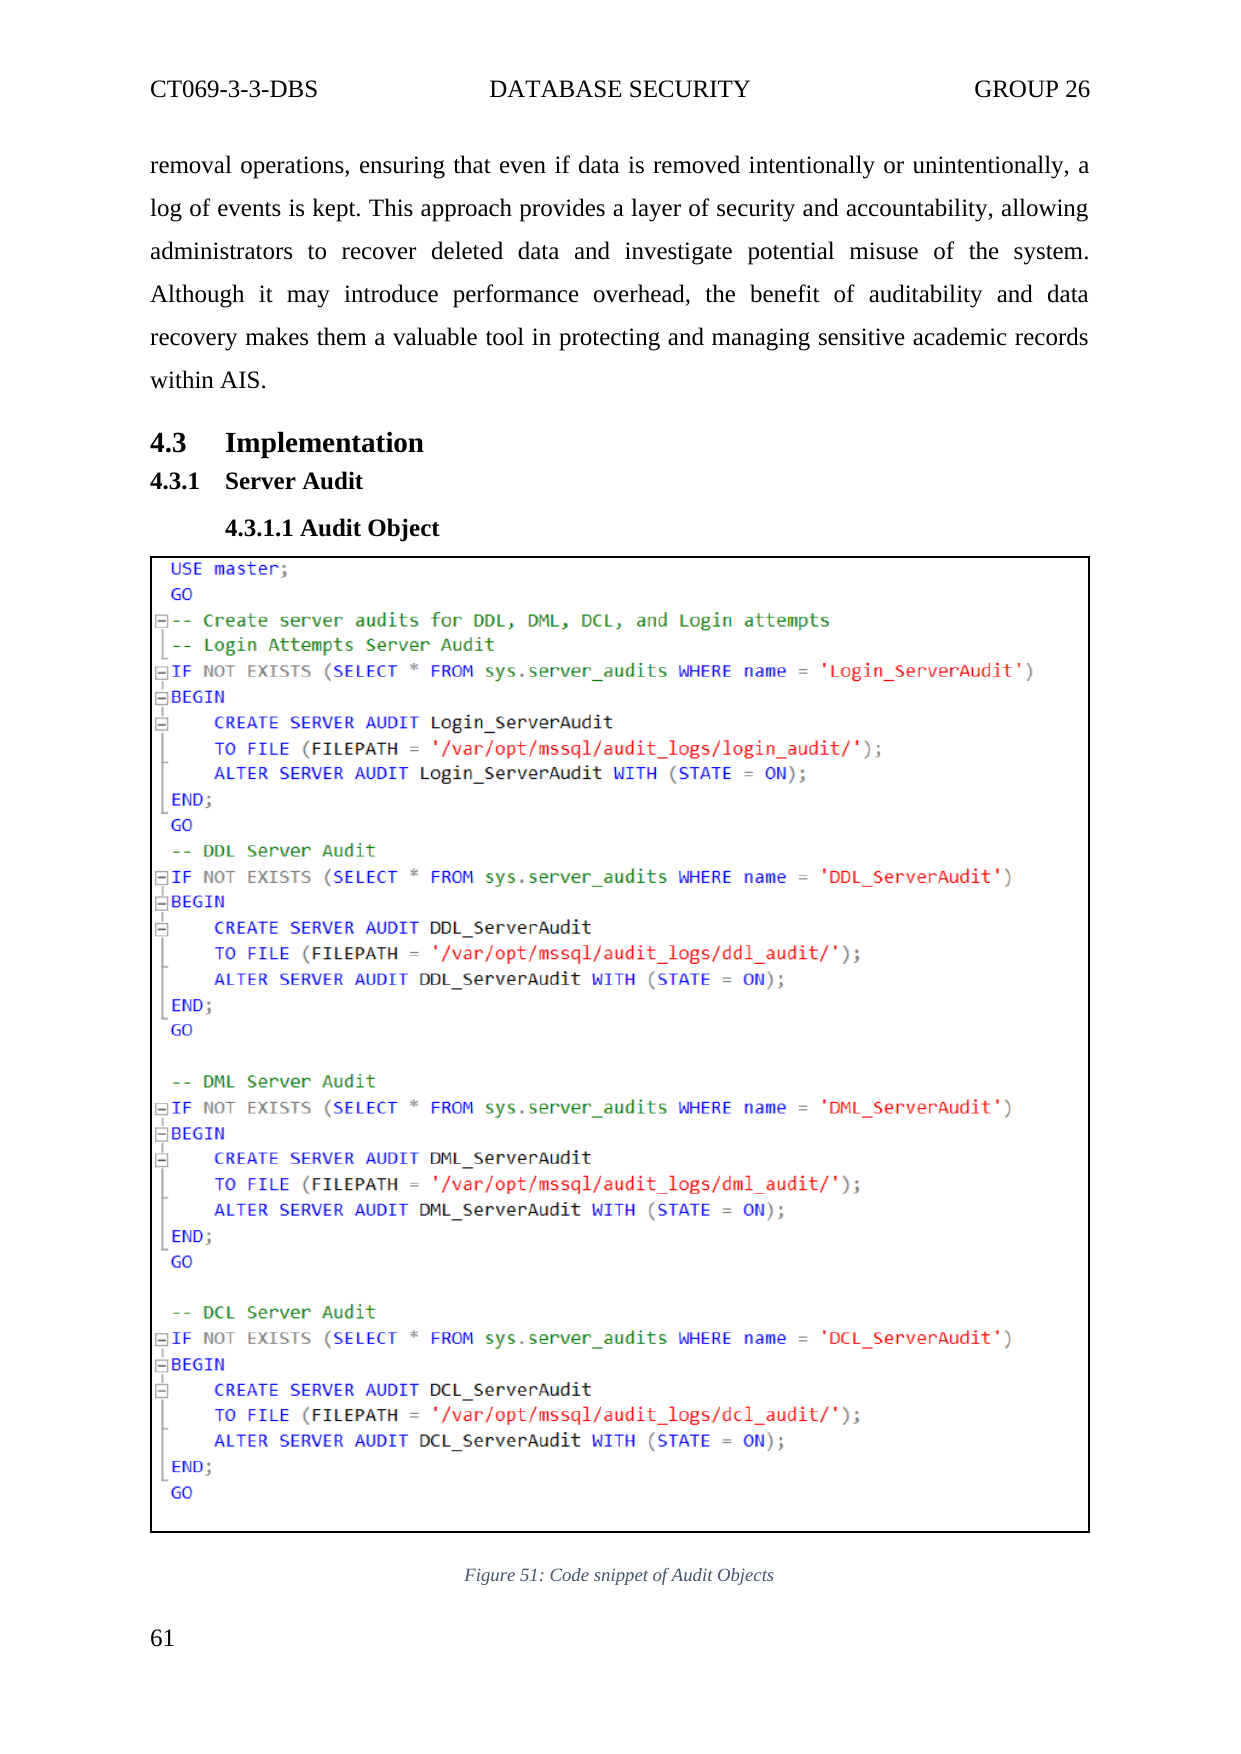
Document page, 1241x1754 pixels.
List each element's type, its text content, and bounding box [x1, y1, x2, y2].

subtitle Audit Object [225, 513, 1090, 542]
subtitle Implementation [150, 425, 1090, 459]
subtitle Server Audit [150, 466, 1090, 494]
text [150, 150, 1090, 394]
picture [152, 558, 1088, 1531]
